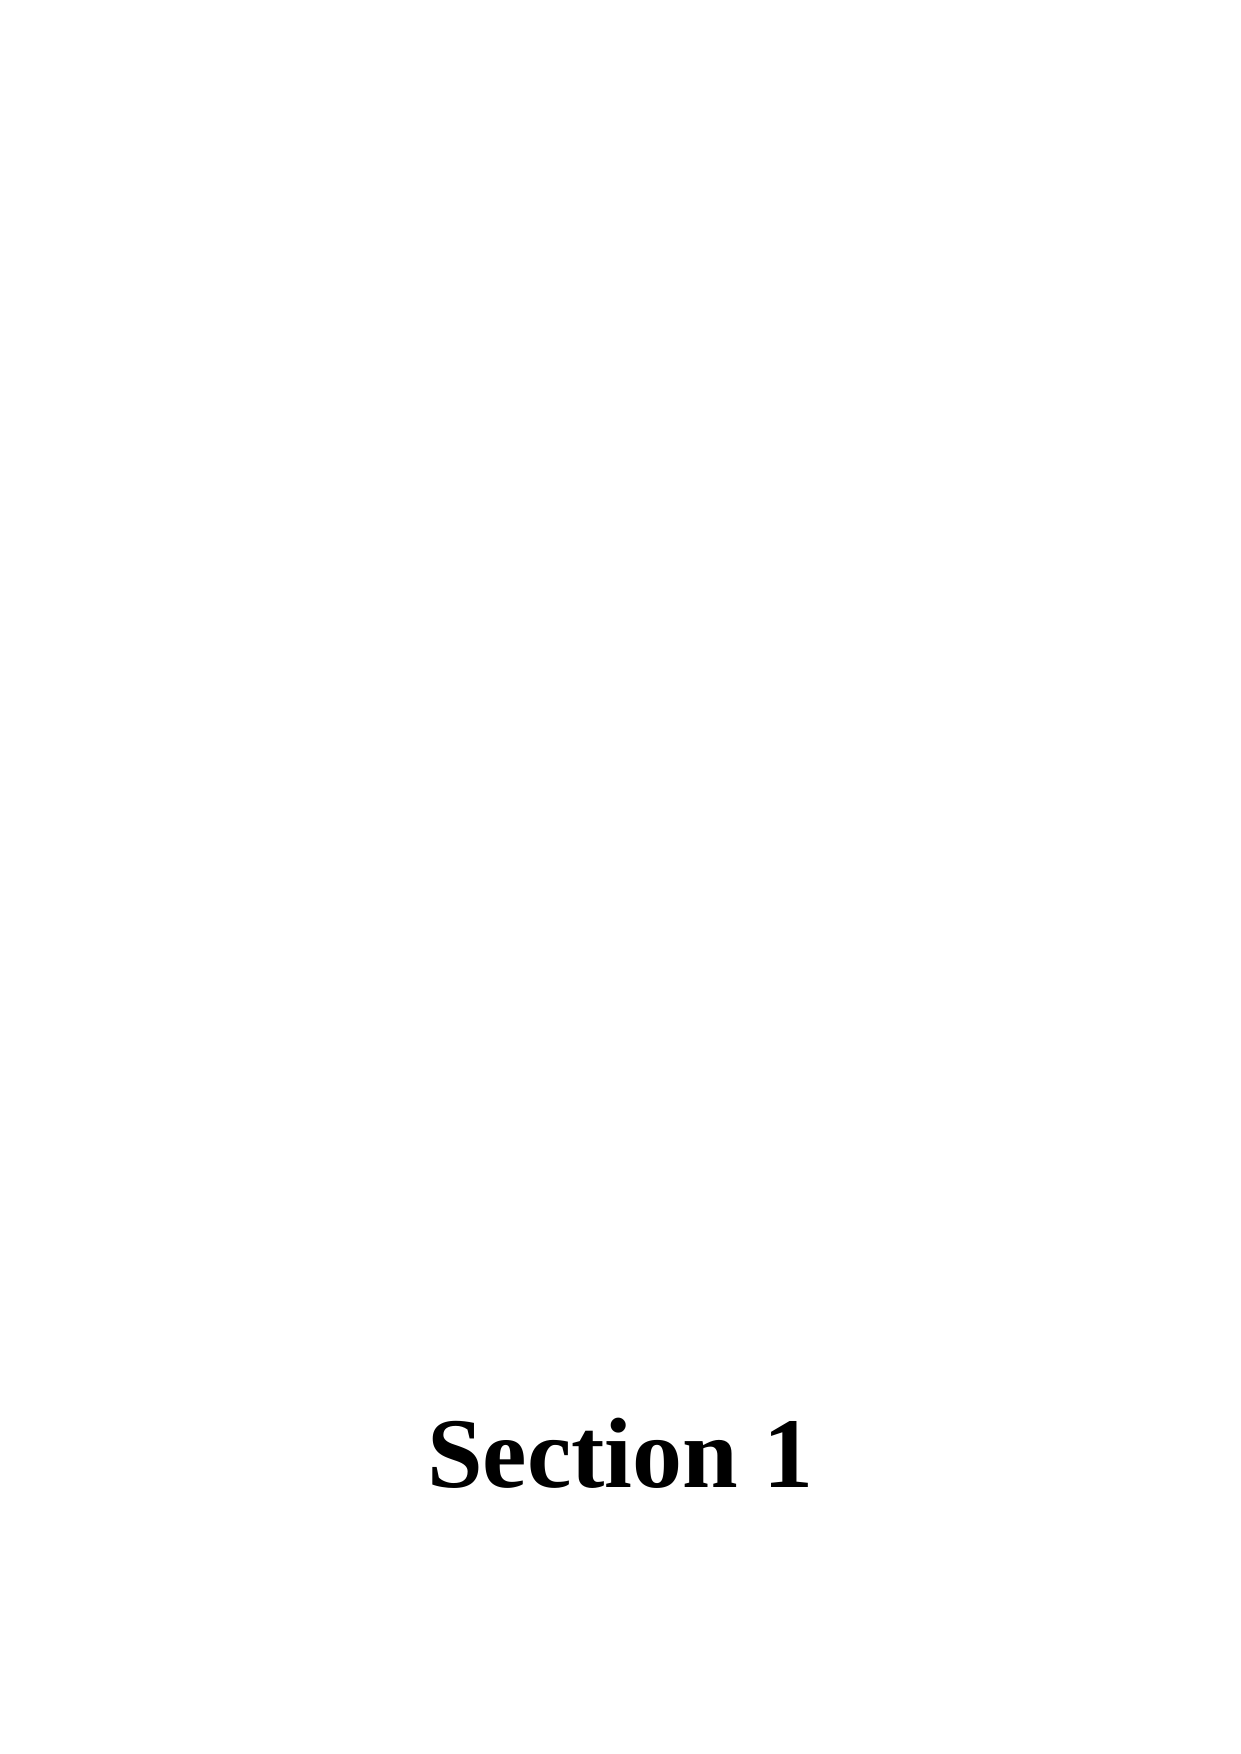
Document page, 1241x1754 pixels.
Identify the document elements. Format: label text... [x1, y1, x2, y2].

text Section 1 [150, 1387, 1090, 1517]
